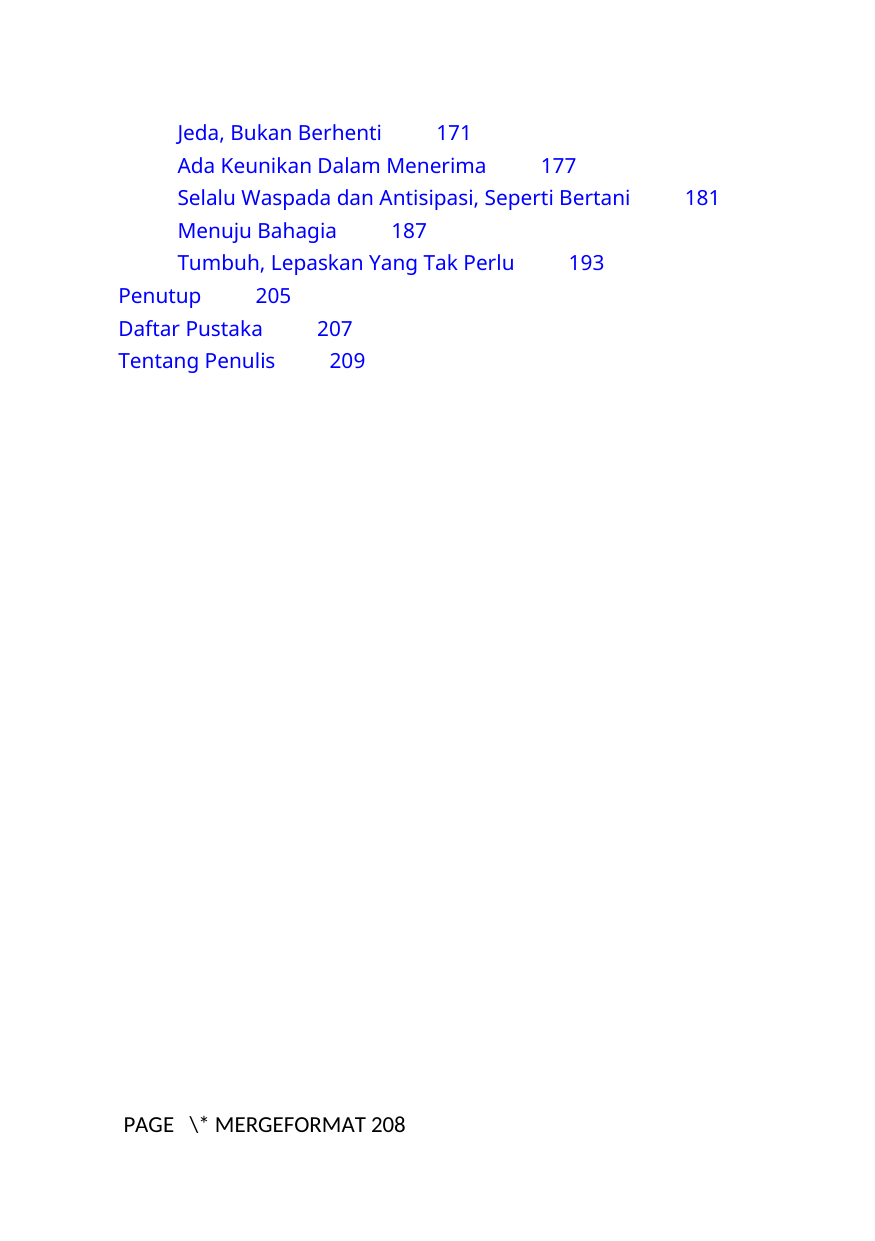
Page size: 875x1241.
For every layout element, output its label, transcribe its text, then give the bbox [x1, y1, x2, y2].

text Daftar Pustaka 207 [118, 314, 726, 342]
text Ada Keunikan Dalam Menerima 177 [177, 151, 726, 179]
text Tumbuh, Lepaskan Yang Tak Perlu 193 [177, 248, 726, 277]
text Jeda, Bukan Berhenti 171 [177, 118, 726, 147]
text Menuju Bahagia 187 [177, 216, 726, 244]
text Penutup 205 [118, 281, 726, 309]
text Selalu Waspada dan Antisipasi, Seperti Bertani 181 [177, 183, 726, 212]
text Tentang Penulis 209 [118, 346, 726, 375]
